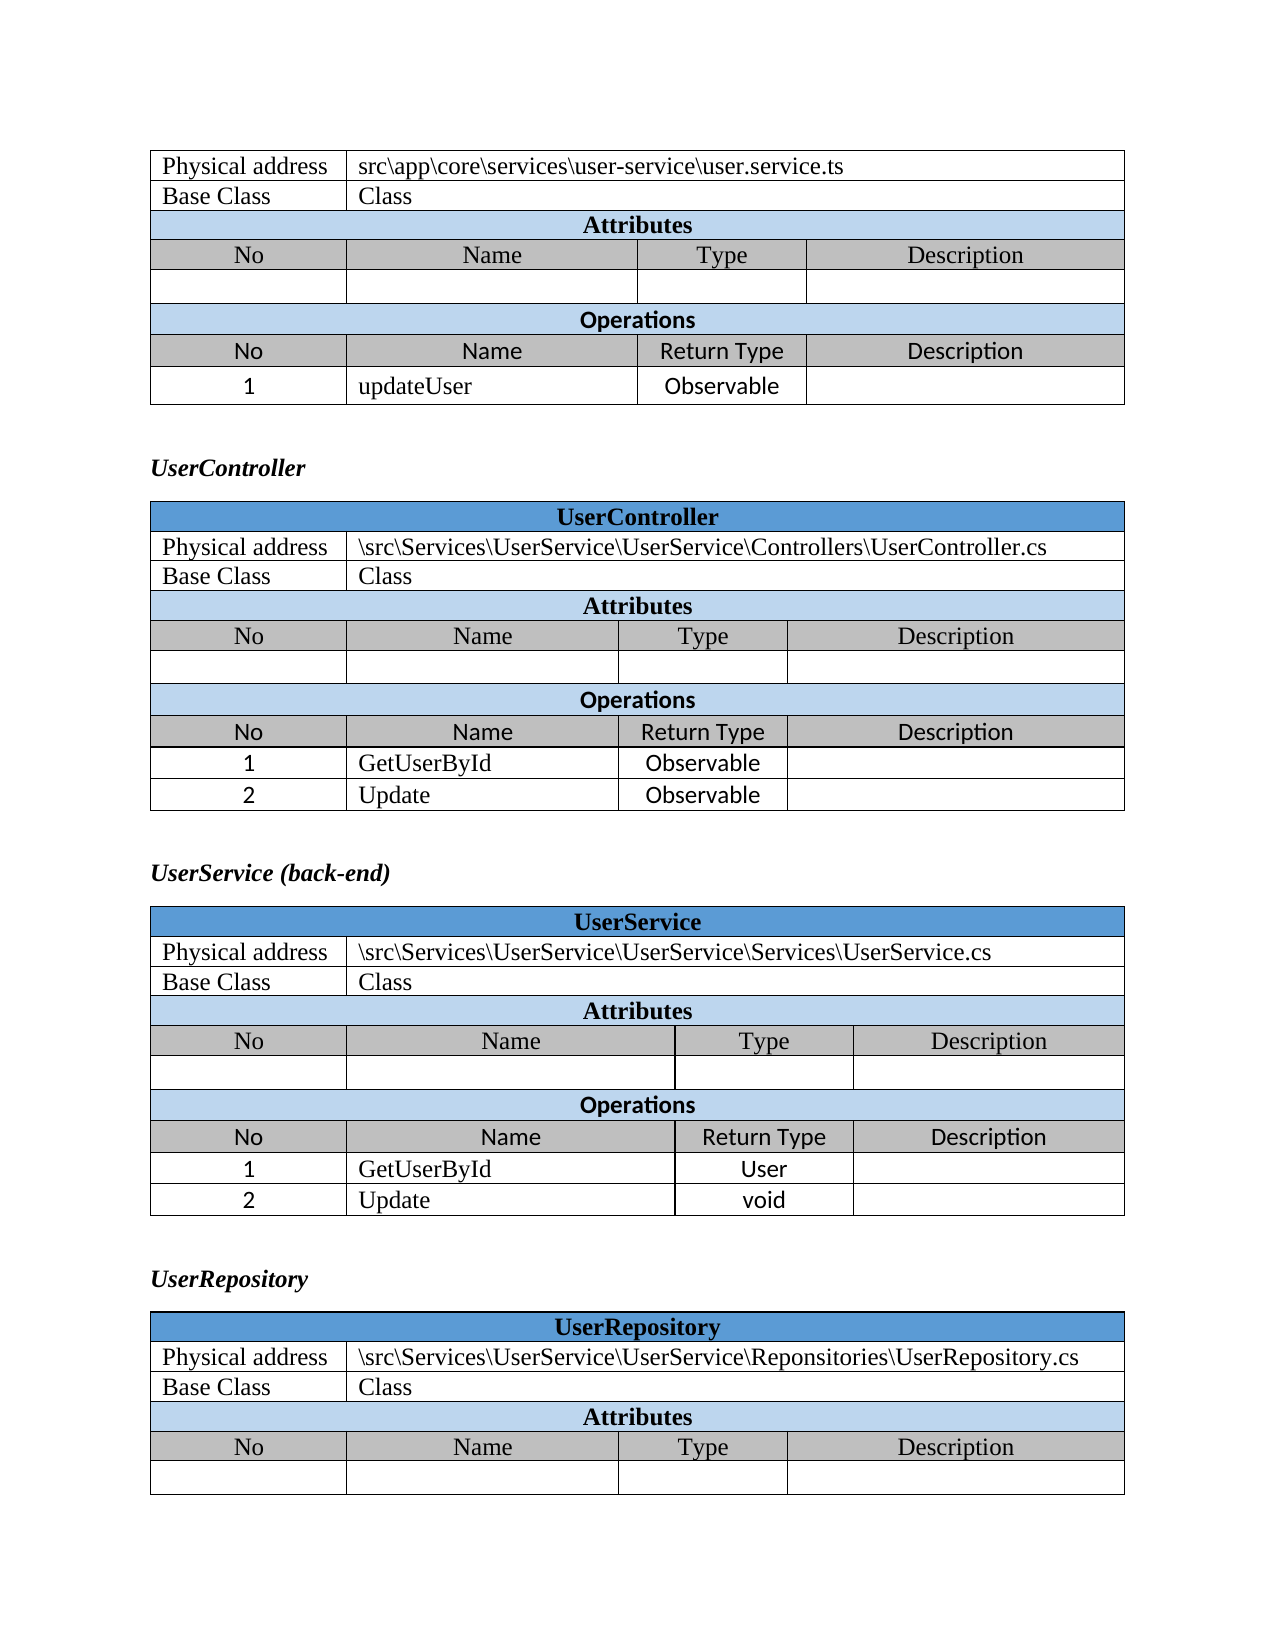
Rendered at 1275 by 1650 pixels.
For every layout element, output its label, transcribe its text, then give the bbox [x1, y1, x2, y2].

table_cell [788, 779, 1124, 809]
table_cell Physical address [151, 151, 346, 180]
table_cell Physical address [151, 1342, 346, 1371]
table_cell Update [347, 779, 618, 809]
table_cell Observable [619, 779, 787, 809]
text UserRepository [150, 1264, 1125, 1292]
table_cell 1 [151, 748, 346, 778]
table_cell Return Type [638, 335, 806, 366]
table_cell Type [619, 1432, 787, 1460]
table_cell [788, 1461, 1124, 1494]
table_cell Base Class [151, 1372, 346, 1401]
table_cell Description [807, 240, 1124, 269]
table_cell [151, 1461, 346, 1494]
table_cell Return Type [676, 1121, 853, 1152]
table_cell GetUserById [347, 1153, 674, 1183]
table_cell [676, 1056, 853, 1089]
table_cell updateUser [347, 367, 637, 404]
table_cell Type [638, 240, 806, 269]
table_cell Class [347, 967, 1124, 995]
table_cell 1 [151, 1153, 346, 1183]
table_cell Attributes [151, 211, 1124, 239]
table_cell No [151, 1121, 346, 1152]
table_cell [619, 1461, 787, 1494]
table_cell [347, 651, 618, 683]
table_cell Update [347, 1184, 674, 1215]
table_cell Return Type [619, 716, 787, 746]
table_cell No [151, 335, 346, 366]
table_cell Attributes [151, 1402, 1124, 1431]
table_cell Type [676, 1026, 853, 1055]
table_cell User [676, 1153, 853, 1183]
table_cell Attributes [151, 591, 1124, 620]
table_cell [788, 748, 1124, 778]
table_cell [151, 1056, 346, 1089]
table_cell [788, 651, 1124, 683]
table_cell Name [347, 335, 637, 366]
table_cell Name [347, 1432, 618, 1460]
table_cell Physical address [151, 937, 346, 966]
table_cell Description [788, 621, 1124, 650]
table_cell Operations [151, 304, 1124, 334]
text UserController [150, 453, 1125, 482]
table_cell Name [347, 1121, 674, 1152]
table_cell Attributes [151, 996, 1124, 1025]
table_header UserService [151, 907, 1124, 936]
table_cell [807, 367, 1124, 404]
table_cell Name [347, 716, 618, 746]
table_cell Name [347, 621, 618, 650]
table_cell Class [347, 181, 1124, 209]
table_cell Operations [151, 684, 1124, 715]
table_cell Description [788, 716, 1124, 746]
table_cell GetUserById [347, 748, 618, 778]
table_cell Class [347, 1372, 1124, 1401]
table_cell Physical address [151, 532, 346, 560]
table_cell [151, 270, 346, 303]
table_cell [347, 1056, 674, 1089]
table_cell \src\Services\UserService\UserService\Reponsitories\UserRepository.cs [347, 1342, 1124, 1371]
table_cell [807, 270, 1124, 303]
table_cell [347, 1461, 618, 1494]
table_cell No [151, 1432, 346, 1460]
table_cell Description [854, 1026, 1124, 1055]
table_cell Base Class [151, 967, 346, 995]
table_cell [638, 270, 806, 303]
table_cell Description [854, 1121, 1124, 1152]
table_cell Observable [638, 367, 806, 404]
table_cell [854, 1056, 1124, 1089]
table_cell [347, 270, 637, 303]
table_cell src\app\core\services\user-service\user.service.ts [347, 151, 1124, 180]
table_cell [619, 651, 787, 683]
table_cell Base Class [151, 561, 346, 590]
table_cell No [151, 1026, 346, 1055]
table_cell Base Class [151, 181, 346, 209]
table_cell Type [619, 621, 787, 650]
table_cell Operations [151, 1090, 1124, 1120]
table_cell \src\Services\UserService\UserService\Controllers\UserController.cs [347, 532, 1124, 560]
table_cell [854, 1184, 1124, 1215]
table_cell void [676, 1184, 853, 1215]
table_cell No [151, 621, 346, 650]
table_header UserController [151, 502, 1124, 531]
table_cell Description [788, 1432, 1124, 1460]
table_cell Description [807, 335, 1124, 366]
table_cell 2 [151, 779, 346, 809]
table_header UserRepository [151, 1313, 1124, 1341]
table_cell Observable [619, 748, 787, 778]
table_cell [151, 651, 346, 683]
table_cell Class [347, 561, 1124, 590]
table_cell 1 [151, 367, 346, 404]
table_cell No [151, 240, 346, 269]
text UserService (back-end) [150, 858, 1125, 887]
table_cell Name [347, 240, 637, 269]
table_cell 2 [151, 1184, 346, 1215]
table_cell [854, 1153, 1124, 1183]
table_cell No [151, 716, 346, 746]
table_cell Name [347, 1026, 674, 1055]
table_cell \src\Services\UserService\UserService\Services\UserService.cs [347, 937, 1124, 966]
